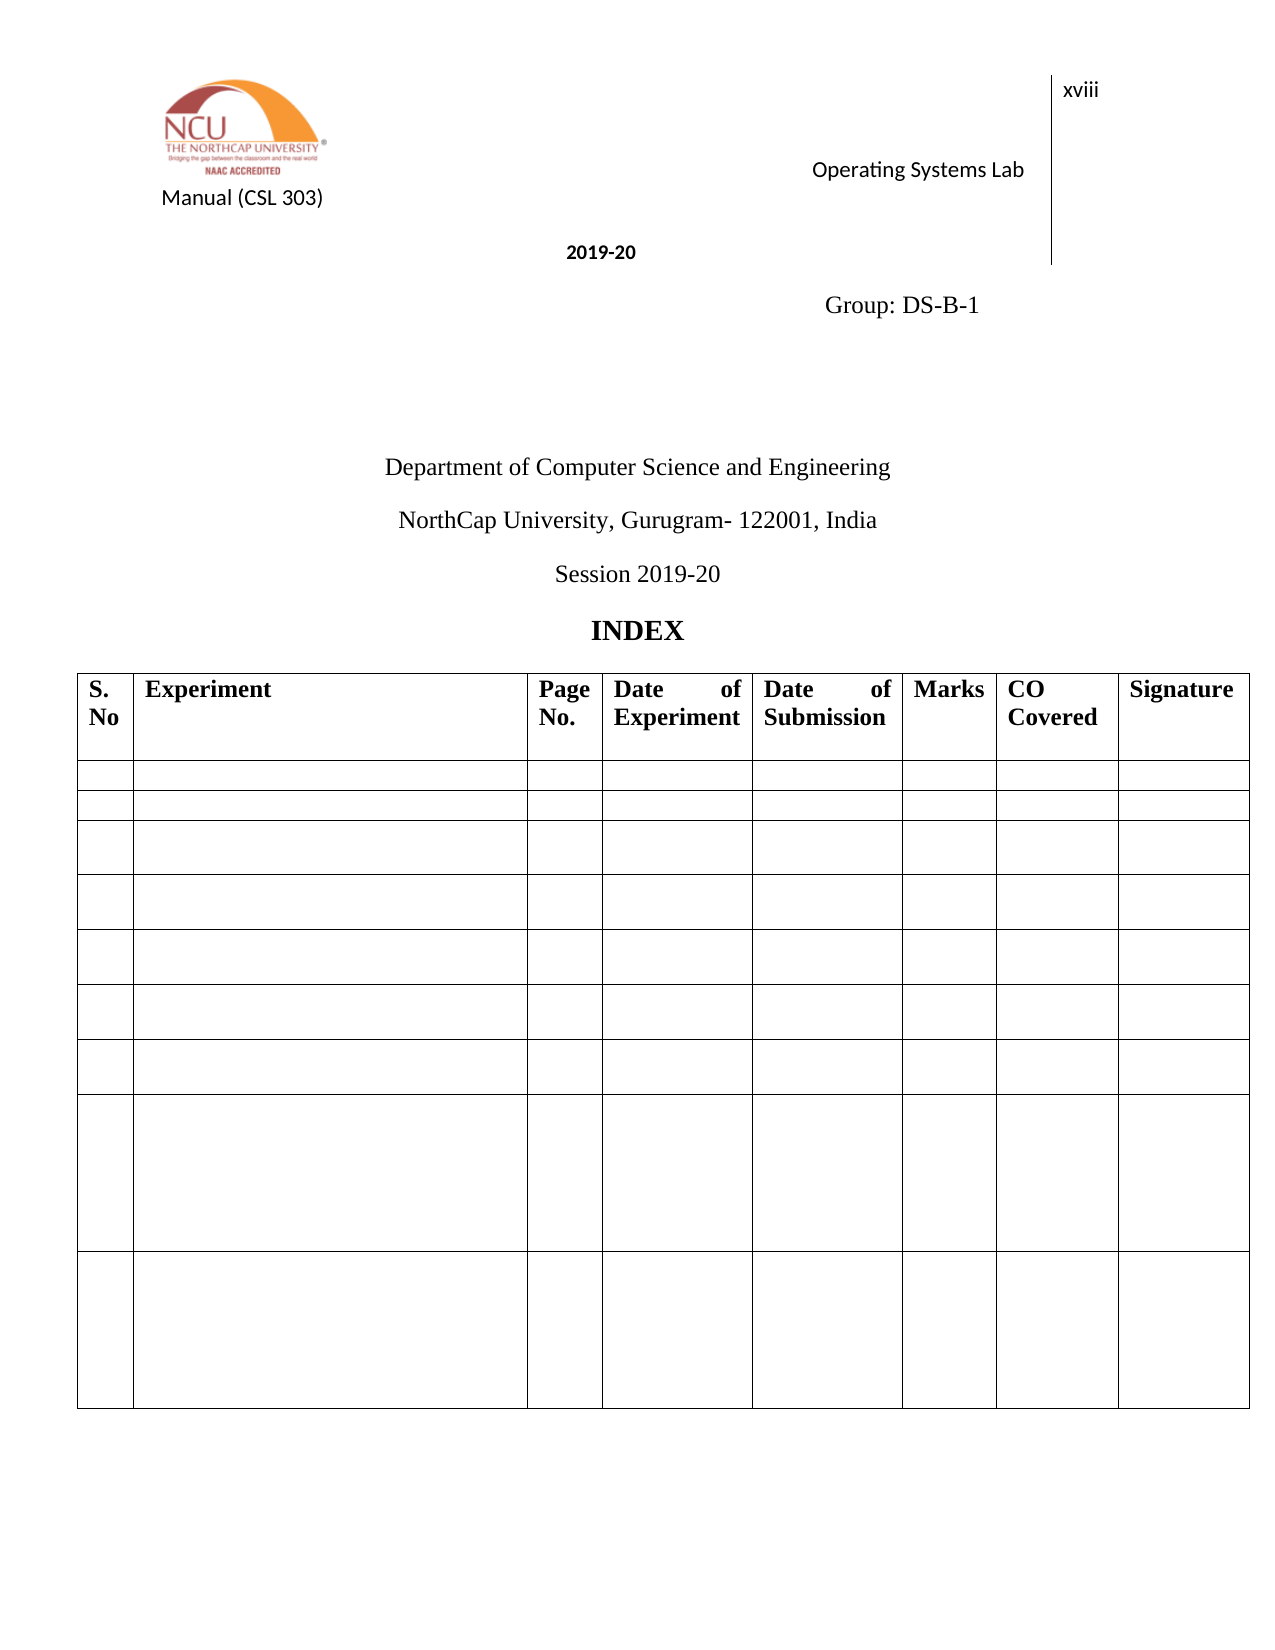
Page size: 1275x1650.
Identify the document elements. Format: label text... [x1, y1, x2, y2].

text INDEX [150, 613, 1125, 647]
table_cell [903, 761, 996, 790]
table_cell [78, 821, 133, 874]
table_cell [134, 985, 527, 1039]
table_cell [903, 930, 996, 984]
table_cell [903, 875, 996, 929]
table_cell [1119, 821, 1249, 874]
table_cell [603, 1040, 752, 1094]
table_header Experiment [134, 674, 527, 760]
table_header Marks [903, 674, 996, 760]
table_cell [78, 761, 133, 790]
table_cell [528, 1095, 602, 1251]
table_cell [78, 985, 133, 1039]
table_header S.No [78, 674, 133, 760]
table_cell [528, 761, 602, 790]
table_cell [134, 1252, 527, 1407]
table_header Signature [1119, 674, 1249, 760]
table_cell [528, 985, 602, 1039]
table_cell [603, 1095, 752, 1251]
table_cell [528, 1252, 602, 1407]
text Department of Computer Science and Engineering [150, 452, 1125, 480]
table_cell [603, 821, 752, 874]
table_cell [753, 791, 902, 819]
table_cell [134, 761, 527, 790]
table_cell [603, 930, 752, 984]
table_header CO Covered [997, 674, 1118, 760]
text Session 2019-20 [150, 559, 1125, 588]
table_cell [134, 875, 527, 929]
table_cell [528, 791, 602, 819]
table_cell [1119, 791, 1249, 819]
table_cell [1119, 1040, 1249, 1094]
table_cell [903, 1040, 996, 1094]
table_cell [903, 1252, 996, 1407]
table_cell [134, 1040, 527, 1094]
table_cell [603, 761, 752, 790]
table_cell [753, 1095, 902, 1251]
table_header Page No. [528, 674, 602, 760]
table_cell [997, 791, 1118, 819]
table_cell [603, 1252, 752, 1407]
table_cell [1119, 761, 1249, 790]
table_cell [753, 985, 902, 1039]
table_cell [997, 930, 1118, 984]
table_cell [997, 821, 1118, 874]
table_cell [1119, 875, 1249, 929]
table_cell [903, 791, 996, 819]
table_cell [1119, 930, 1249, 984]
table_cell [78, 930, 133, 984]
table_cell [997, 1252, 1118, 1407]
table_cell [78, 1252, 133, 1407]
table_cell [134, 821, 527, 874]
table_cell [1119, 1095, 1249, 1251]
table_cell [903, 985, 996, 1039]
table_cell [753, 1040, 902, 1094]
table_cell [528, 1040, 602, 1094]
table_cell [753, 761, 902, 790]
table_cell [753, 930, 902, 984]
table_cell [528, 821, 602, 874]
table_cell [603, 985, 752, 1039]
table_cell [1119, 985, 1249, 1039]
table_cell [78, 1095, 133, 1251]
table_cell [134, 791, 527, 819]
table_cell [997, 875, 1118, 929]
text NorthCap University, Gurugram- 122001, India [150, 506, 1125, 534]
table_cell [753, 1252, 902, 1407]
table_cell [903, 821, 996, 874]
table_header Date of Submission [753, 674, 902, 760]
table_cell [603, 875, 752, 929]
table_cell [1119, 1252, 1249, 1407]
table_cell [603, 791, 752, 819]
picture [161, 75, 328, 178]
table_cell [78, 1040, 133, 1094]
table_cell [134, 1095, 527, 1251]
table_cell [997, 1095, 1118, 1251]
table_cell [997, 1040, 1118, 1094]
table_cell [134, 930, 527, 984]
table_cell [753, 821, 902, 874]
text Group: DS-B-1 [750, 290, 1125, 319]
table_cell [903, 1095, 996, 1251]
table_cell [997, 761, 1118, 790]
table_cell [528, 930, 602, 984]
table_header Date of Experiment [603, 674, 752, 760]
table_cell [997, 985, 1118, 1039]
table_cell [528, 875, 602, 929]
table_cell [78, 791, 133, 819]
table_cell [78, 875, 133, 929]
table_cell [753, 875, 902, 929]
